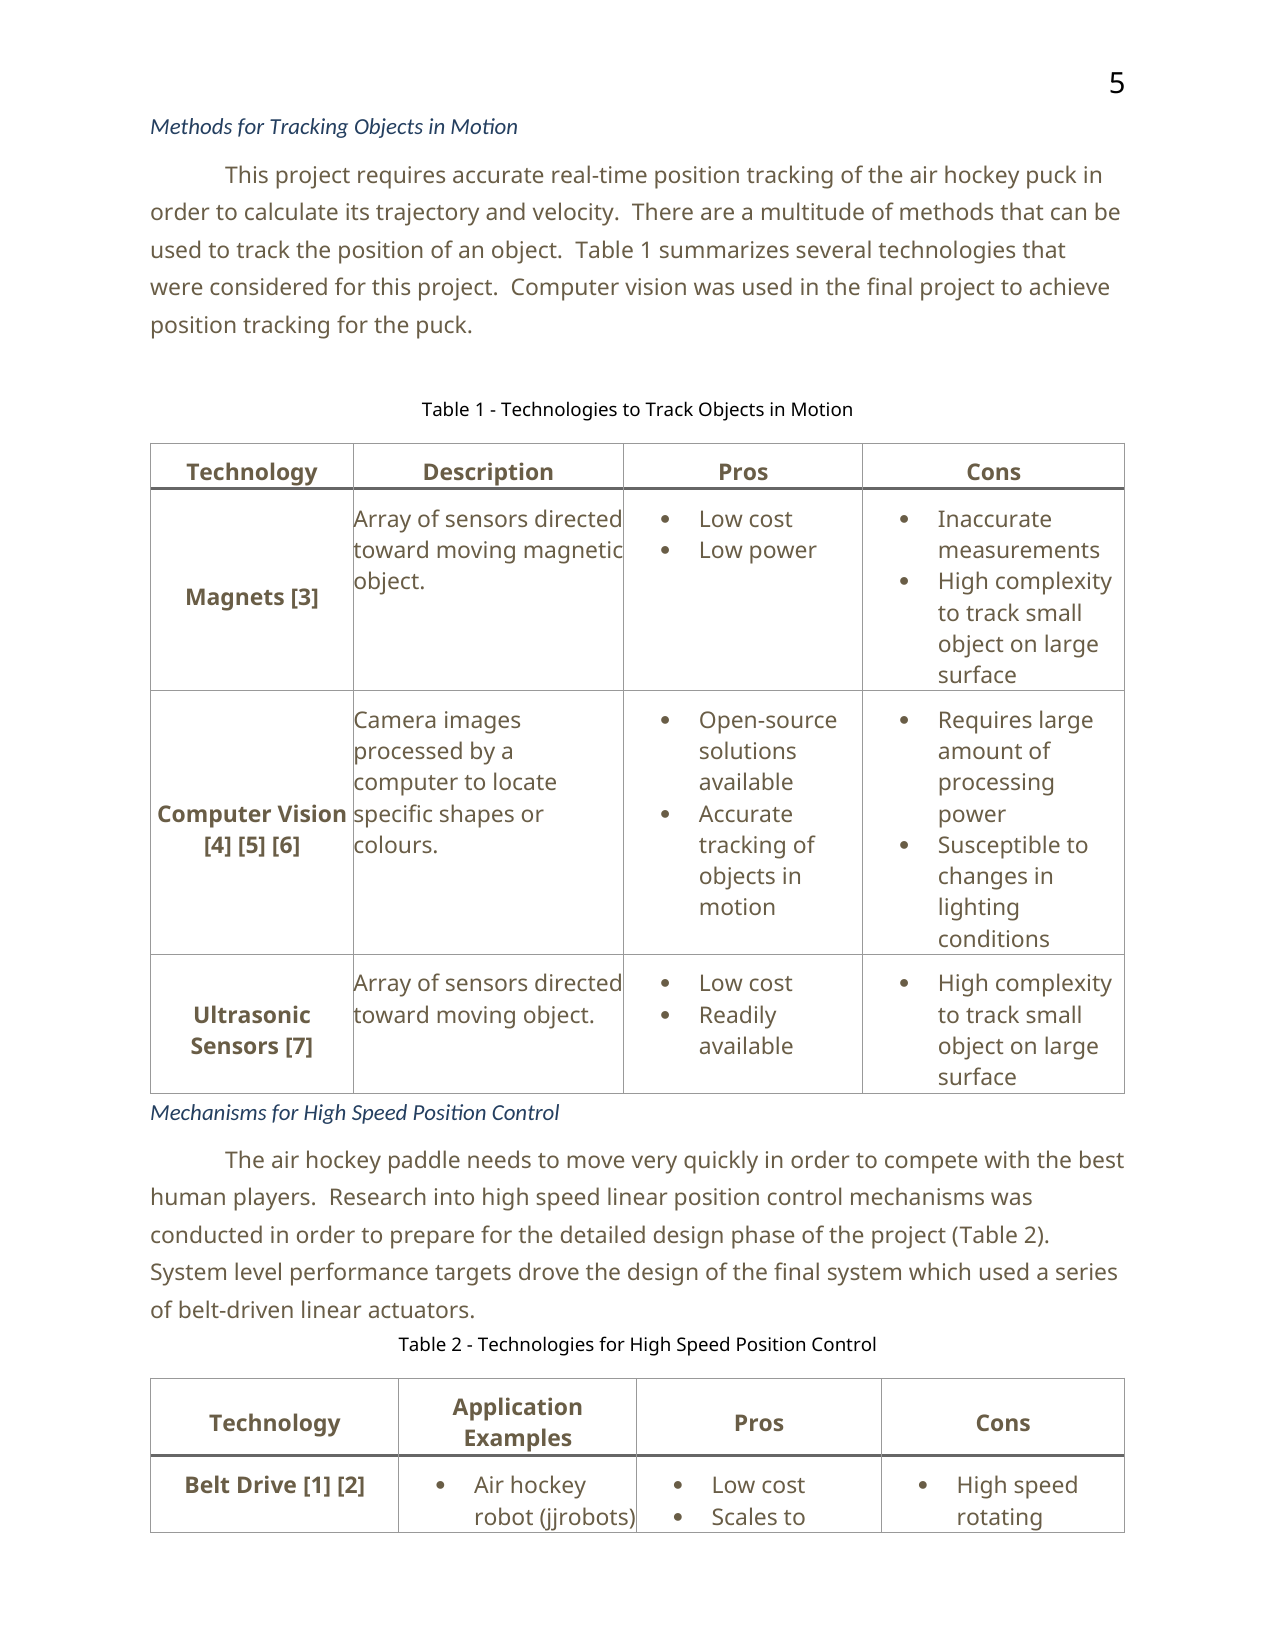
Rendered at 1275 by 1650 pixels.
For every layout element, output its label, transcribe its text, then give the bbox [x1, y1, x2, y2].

table_cell Requires large amount of processing power Susceptible to changes in lighting conditions [863, 691, 1124, 954]
table_cell Open-source solutions available Accurate tracking of objects in motion [624, 691, 862, 954]
table_header Technology [151, 1379, 398, 1453]
table_cell Array of sensors directed toward moving magnetic object. [354, 490, 623, 690]
table_header Technology [151, 444, 353, 487]
table_header Cons [882, 1379, 1124, 1453]
table_cell Computer Vision [4] [5] [6] [151, 691, 353, 954]
table_header Pros [637, 1379, 881, 1453]
table_cell Camera images processed by a computer to locate specific shapes or colours. [354, 691, 623, 954]
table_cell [399, 1457, 636, 1532]
table_cell Belt Drive [1] [2] [151, 1457, 398, 1532]
table_header Description [354, 444, 623, 487]
table_header Cons [863, 444, 1124, 487]
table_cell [882, 1457, 1124, 1532]
table_cell High complexity to track small object on large surface [863, 955, 1124, 1092]
table_cell Inaccurate measurements High complexity to track small object on large surface [863, 490, 1124, 690]
subtitle Mechanisms for High Speed Position Control [150, 1098, 1125, 1126]
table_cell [637, 1457, 881, 1532]
text Table 1 - Technologies to Track Objects in Motion [150, 396, 1125, 422]
table_cell Ultrasonic Sensors [7] [151, 955, 353, 1092]
table_header Application Examples [399, 1379, 636, 1453]
text Table 2 - Technologies for High Speed Position Control [150, 1331, 1125, 1357]
text The air hockey paddle needs to move very quickly in order to compete with the best human players. Research into high speed linear position control mechanisms was conducted in order to prepare for the detailed design phase of the project (Table 2). System level performance targets drove the design of the final system which used a series of belt-driven linear actuators. [150, 1144, 1125, 1325]
text This project requires accurate real-time position tracking of the air hockey puck in order to calculate its trajectory and velocity. There are a multitude of methods that can be used to track the position of an object. Table 1 summarizes several technologies that were considered for this project. Computer vision was used in the final project to achieve position tracking for the puck. [150, 158, 1125, 340]
table_header Pros [624, 444, 862, 487]
table_cell Array of sensors directed toward moving object. [354, 955, 623, 1092]
table_cell Magnets [3] [151, 490, 353, 690]
table_cell Low cost Readily available [624, 955, 862, 1092]
table_cell Low cost Low power [624, 490, 862, 690]
subtitle Methods for Tracking Objects in Motion [150, 112, 1125, 141]
